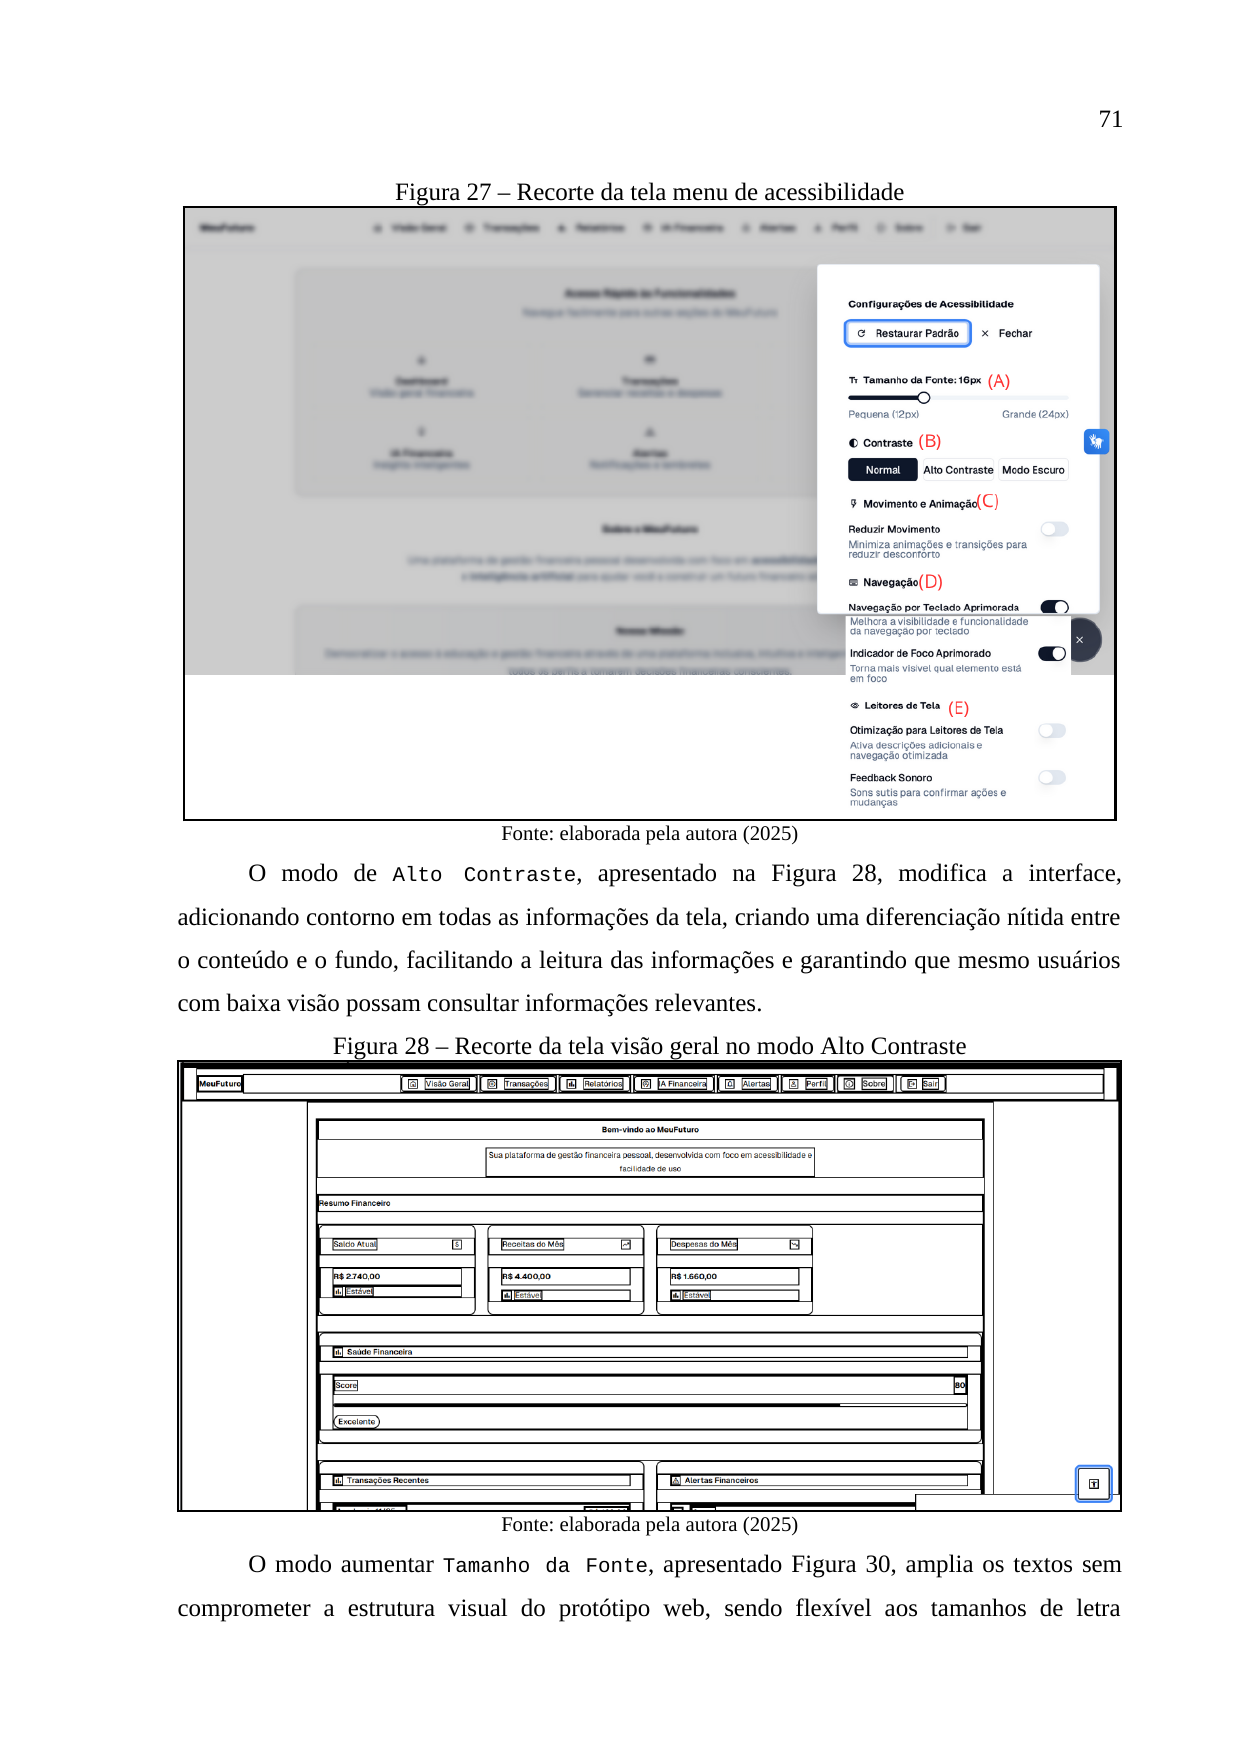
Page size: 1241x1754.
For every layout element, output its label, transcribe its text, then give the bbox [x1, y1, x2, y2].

text Fonte: elaborada pela autora (2025) [177, 1512, 1122, 1536]
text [177, 1549, 1122, 1622]
picture [185, 208, 1114, 819]
text Fonte: elaborada pela autora (2025) [177, 821, 1122, 845]
text O modo de Alto Contraste, apresentado na Figura 28, modifica a interface, adicionando contorno em todas as informações da tela, criando uma diferenciação nítida entre o conteúdo e o fundo, facilitando a leitura das informações e garantindo que mesmo usuários com baixa visão possam consultar informações relevantes. [177, 858, 1122, 1017]
picture [179, 1062, 1120, 1510]
